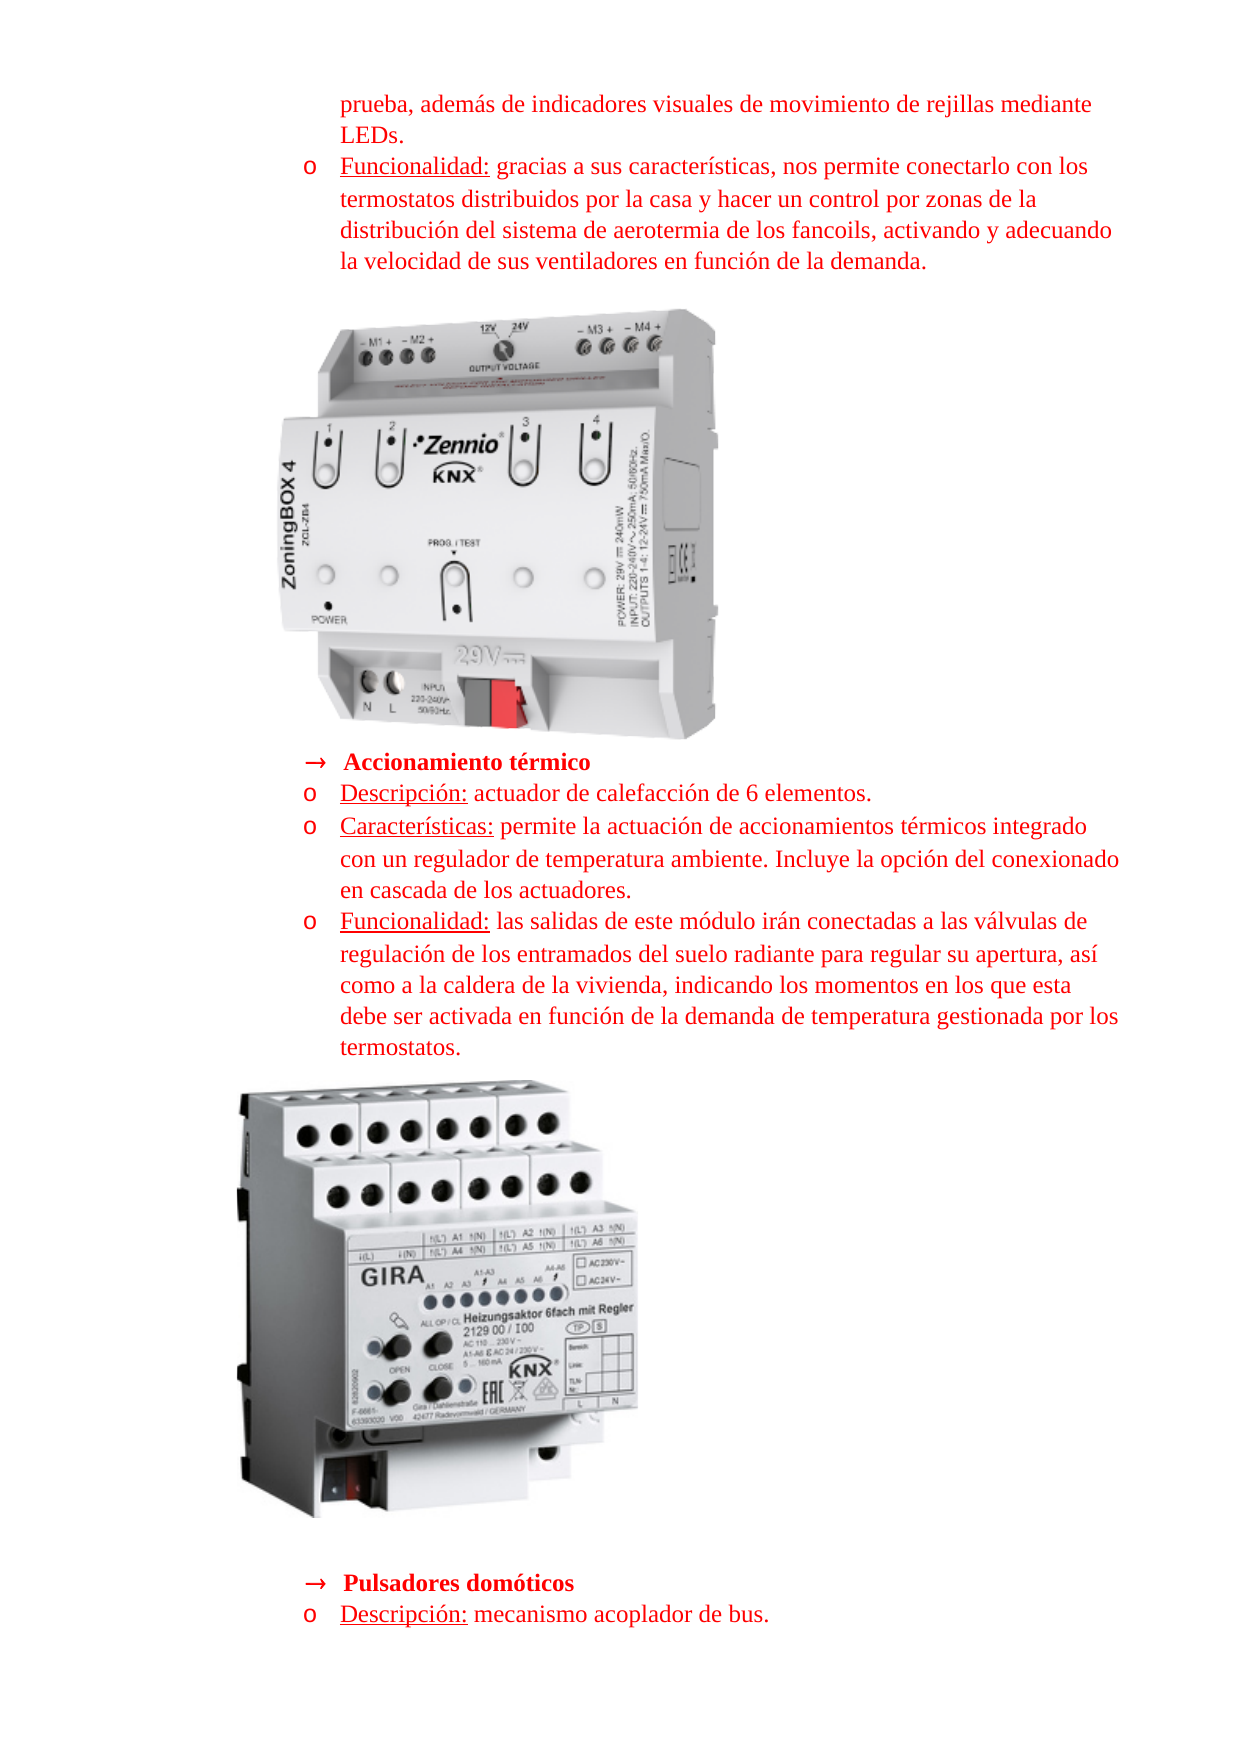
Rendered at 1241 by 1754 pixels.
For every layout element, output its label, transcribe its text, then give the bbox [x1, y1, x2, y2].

list Descripción: actuador de calefacción de 6 elementos. [302, 778, 1122, 808]
list Accionamiento térmico [306, 747, 1122, 775]
picture [268, 305, 739, 745]
picture [236, 1080, 639, 1518]
list Funcionalidad: las salidas de este módulo irán conectadas a las válvulas de regulación de los entramados del suelo radiante para regular su apertura, así como a la caldera de la vivienda, indicando los momentos en los que esta debe ser activada en función de la demanda de temperatura gestionada por los termostatos. [302, 906, 1122, 1061]
list Características: permite la actuación de accionamientos térmicos integrado con un regulador de temperatura ambiente. Incluye la opción del conexionado en cascada de los actuadores. [302, 811, 1122, 904]
list Descripción: mecanismo acoplador de bus. [302, 1599, 1122, 1629]
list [302, 89, 1122, 148]
list Funcionalidad: gracias a sus características, nos permite conectarlo con los termostatos distribuidos por la casa y hacer un control por zonas de la distribución del sistema de aerotermia de los fancoils, activando y adecuando la velocidad de sus ventiladores en función de la demanda. [302, 151, 1122, 275]
list Pulsadores domóticos [306, 1568, 1122, 1596]
